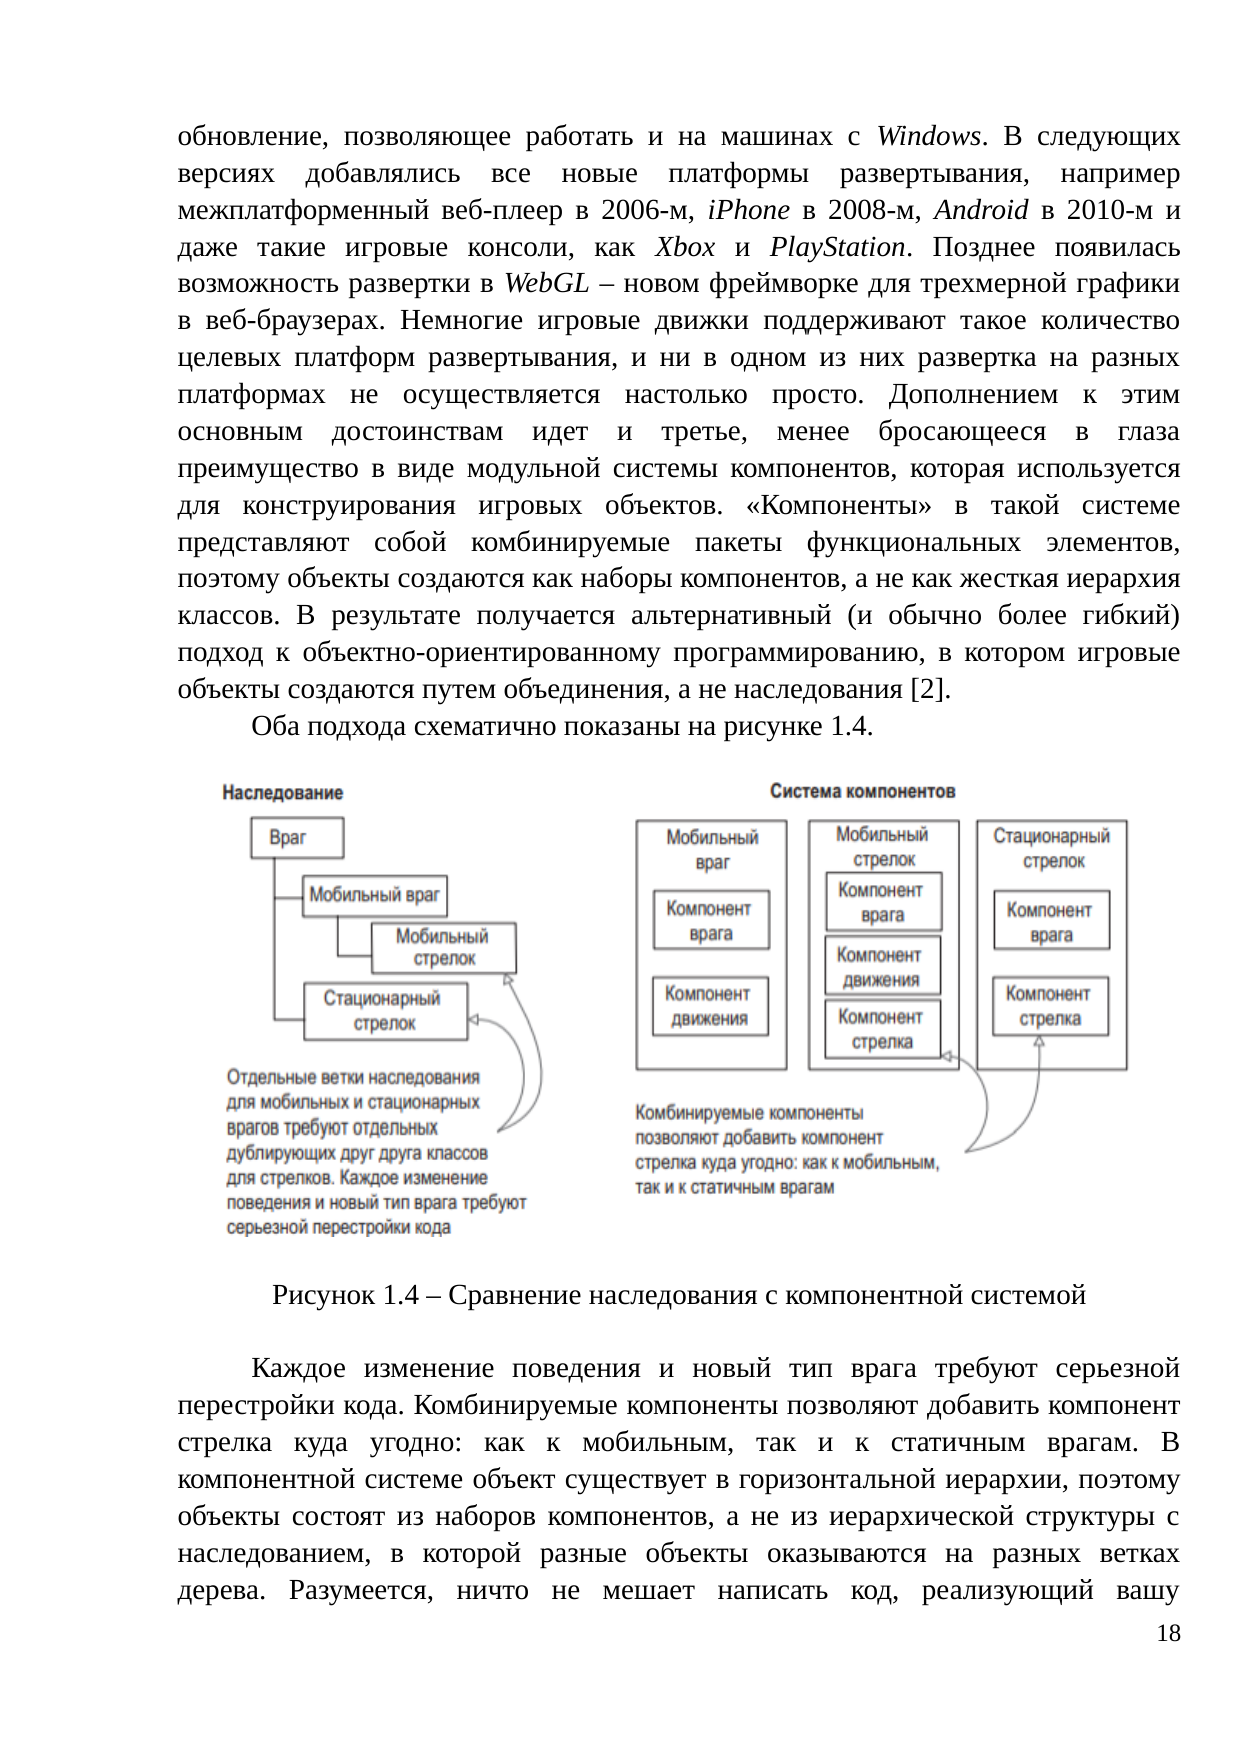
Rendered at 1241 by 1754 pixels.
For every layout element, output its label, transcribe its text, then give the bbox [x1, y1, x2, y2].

text Оба подхода схематично показаны на рисунке 1.4. [177, 708, 1181, 742]
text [177, 118, 1181, 705]
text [177, 1351, 1181, 1605]
picture [219, 781, 1140, 1237]
text Рисунок 1.4 – Сравнение наследования с компонентной системой [177, 1277, 1181, 1310]
